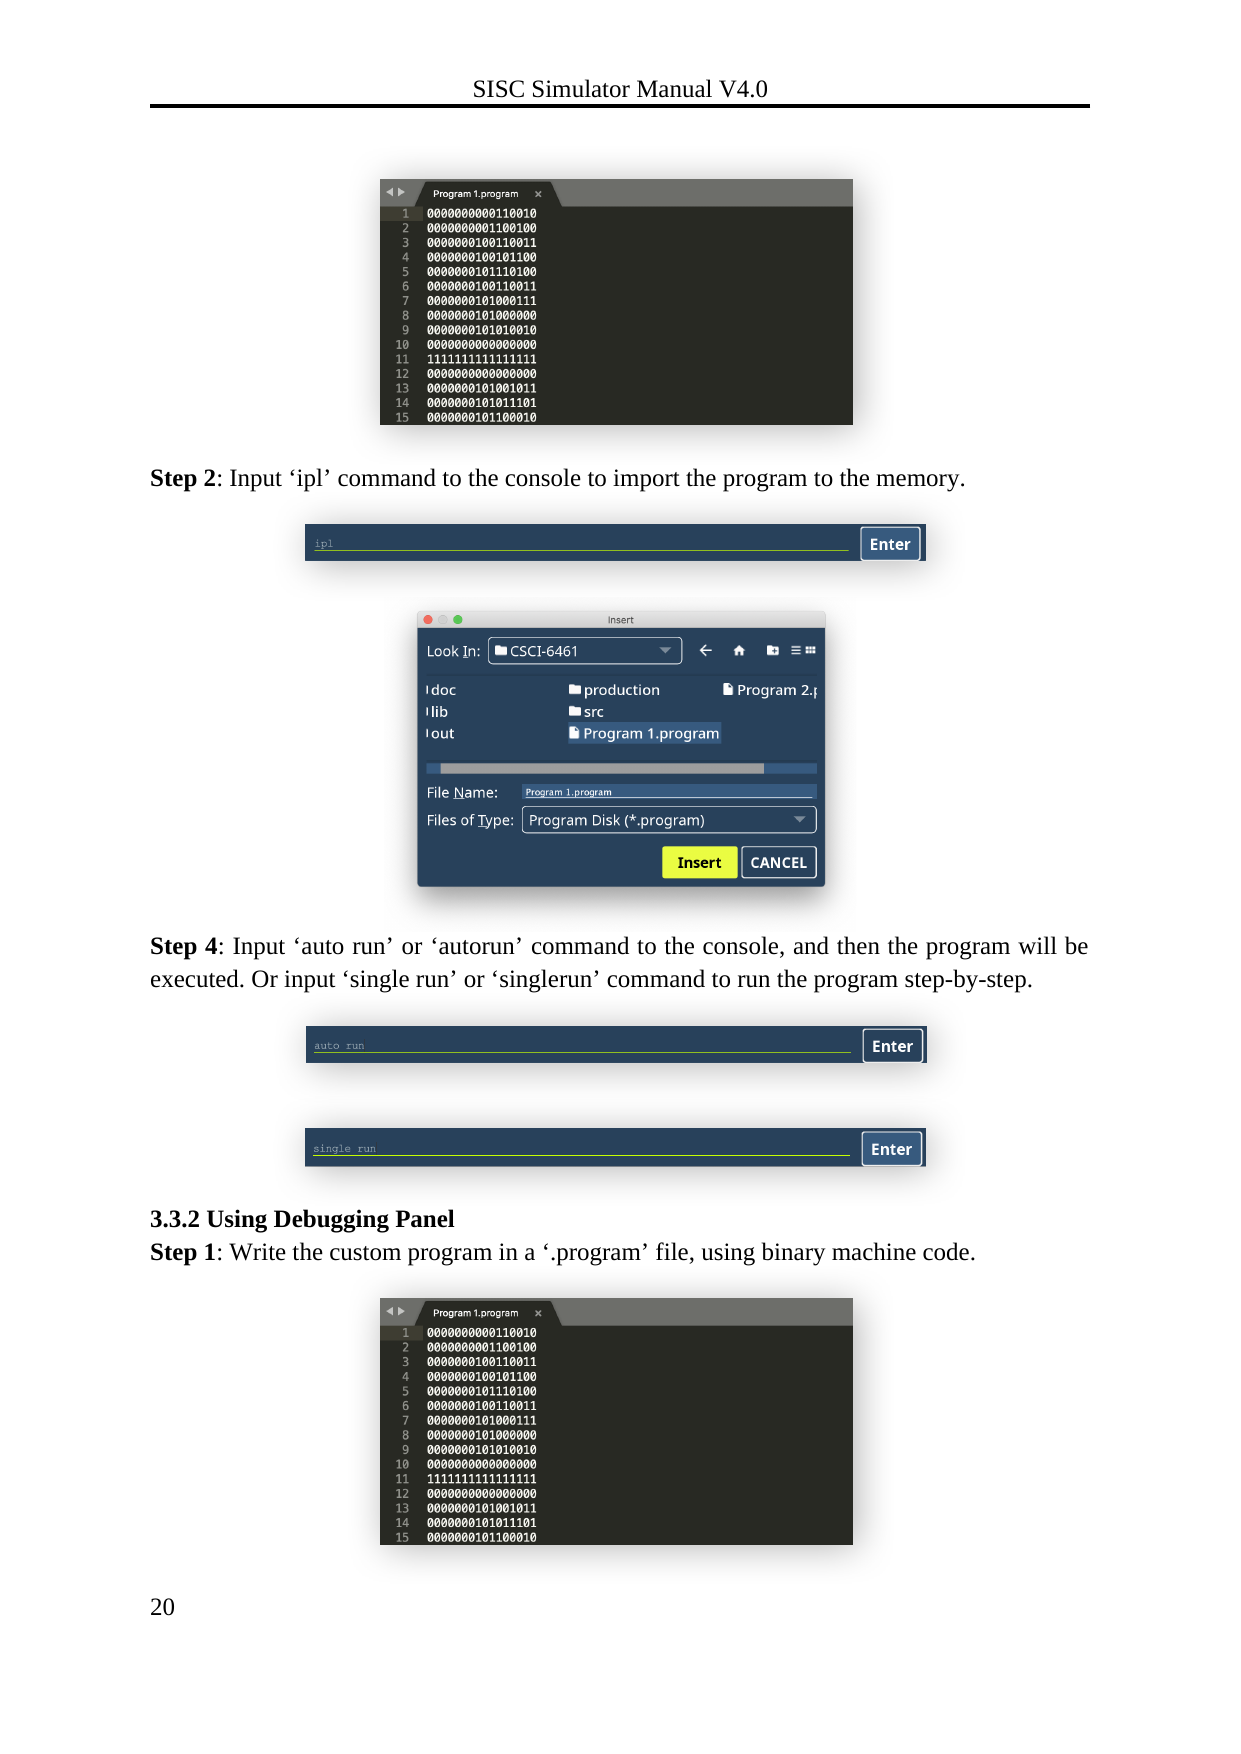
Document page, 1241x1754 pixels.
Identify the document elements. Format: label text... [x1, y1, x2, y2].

picture [380, 1298, 853, 1545]
picture [383, 597, 857, 932]
picture [380, 179, 853, 425]
picture [305, 1128, 926, 1167]
picture [306, 1026, 927, 1063]
text Step 4: Input ‘auto run’ or ‘autorun’ command to the console, and then the program will be executed. Or input ‘single run’ or ‘singlerun’ command to run the program step-by-step. [150, 931, 1090, 993]
picture [305, 524, 926, 561]
subtitle 3.3.2 Using Debugging Panel [150, 1204, 1090, 1232]
text Step 1: Write the custom program in a ‘.program’ file, using binary machine code. [150, 1237, 1090, 1266]
text Step 2: Input ‘ipl’ command to the console to import the program to the memory. [150, 463, 1090, 491]
